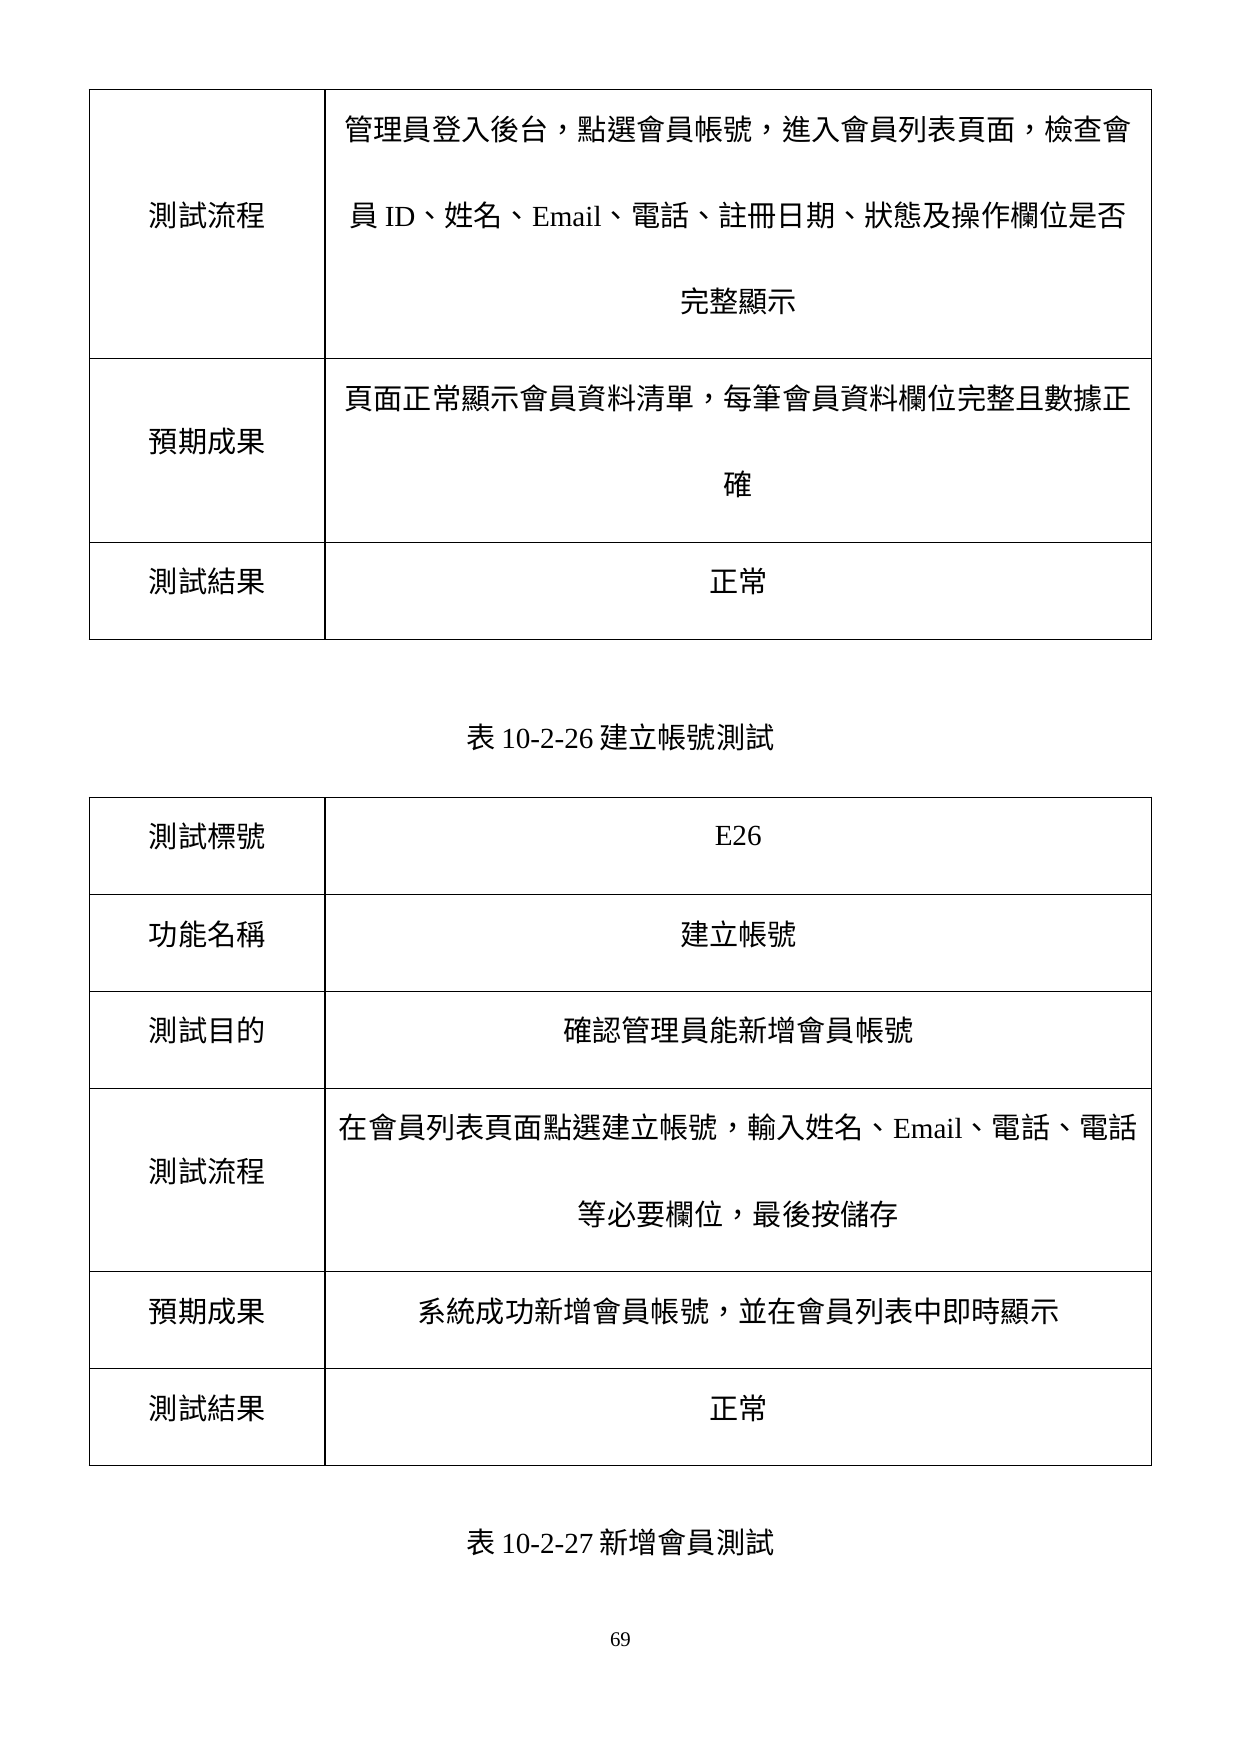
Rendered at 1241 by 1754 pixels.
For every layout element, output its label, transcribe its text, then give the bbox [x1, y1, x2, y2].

table_cell 測試流程 [90, 1089, 324, 1271]
table_cell 測試結果 [90, 1369, 324, 1465]
table_header E26 [326, 798, 1151, 894]
table_cell 正常 [326, 1369, 1151, 1465]
table_cell 測試目的 [90, 992, 324, 1088]
table_cell 管理員登入後台，點選會員帳號，進入會員列表頁面，檢查會員ID、姓名、Email、電話、註冊日期、狀態及操作欄位是否完整顯示 [326, 90, 1151, 358]
table_cell 在會員列表頁面點選建立帳號，輸入姓名、Email、電話、電話等必要欄位，最後按儲存 [326, 1089, 1151, 1271]
table_cell 測試結果 [90, 543, 324, 638]
table_header 測試標號 [90, 798, 324, 894]
table_cell 預期成果 [90, 1272, 324, 1368]
text 表10-2-27新增會員測試 [89, 1503, 1152, 1578]
table_cell 測試流程 [90, 90, 324, 358]
table_cell 確認管理員能新增會員帳號 [326, 992, 1151, 1088]
table_cell 建立帳號 [326, 895, 1151, 991]
table_cell 功能名稱 [90, 895, 324, 991]
table_cell 預期成果 [90, 359, 324, 542]
table_cell 頁面正常顯示會員資料清單，每筆會員資料欄位完整且數據正確 [326, 359, 1151, 542]
text 表10-2-26建立帳號測試 [89, 699, 1152, 774]
table_cell 正常 [326, 543, 1151, 638]
table_cell 系統成功新增會員帳號，並在會員列表中即時顯示 [326, 1272, 1151, 1368]
